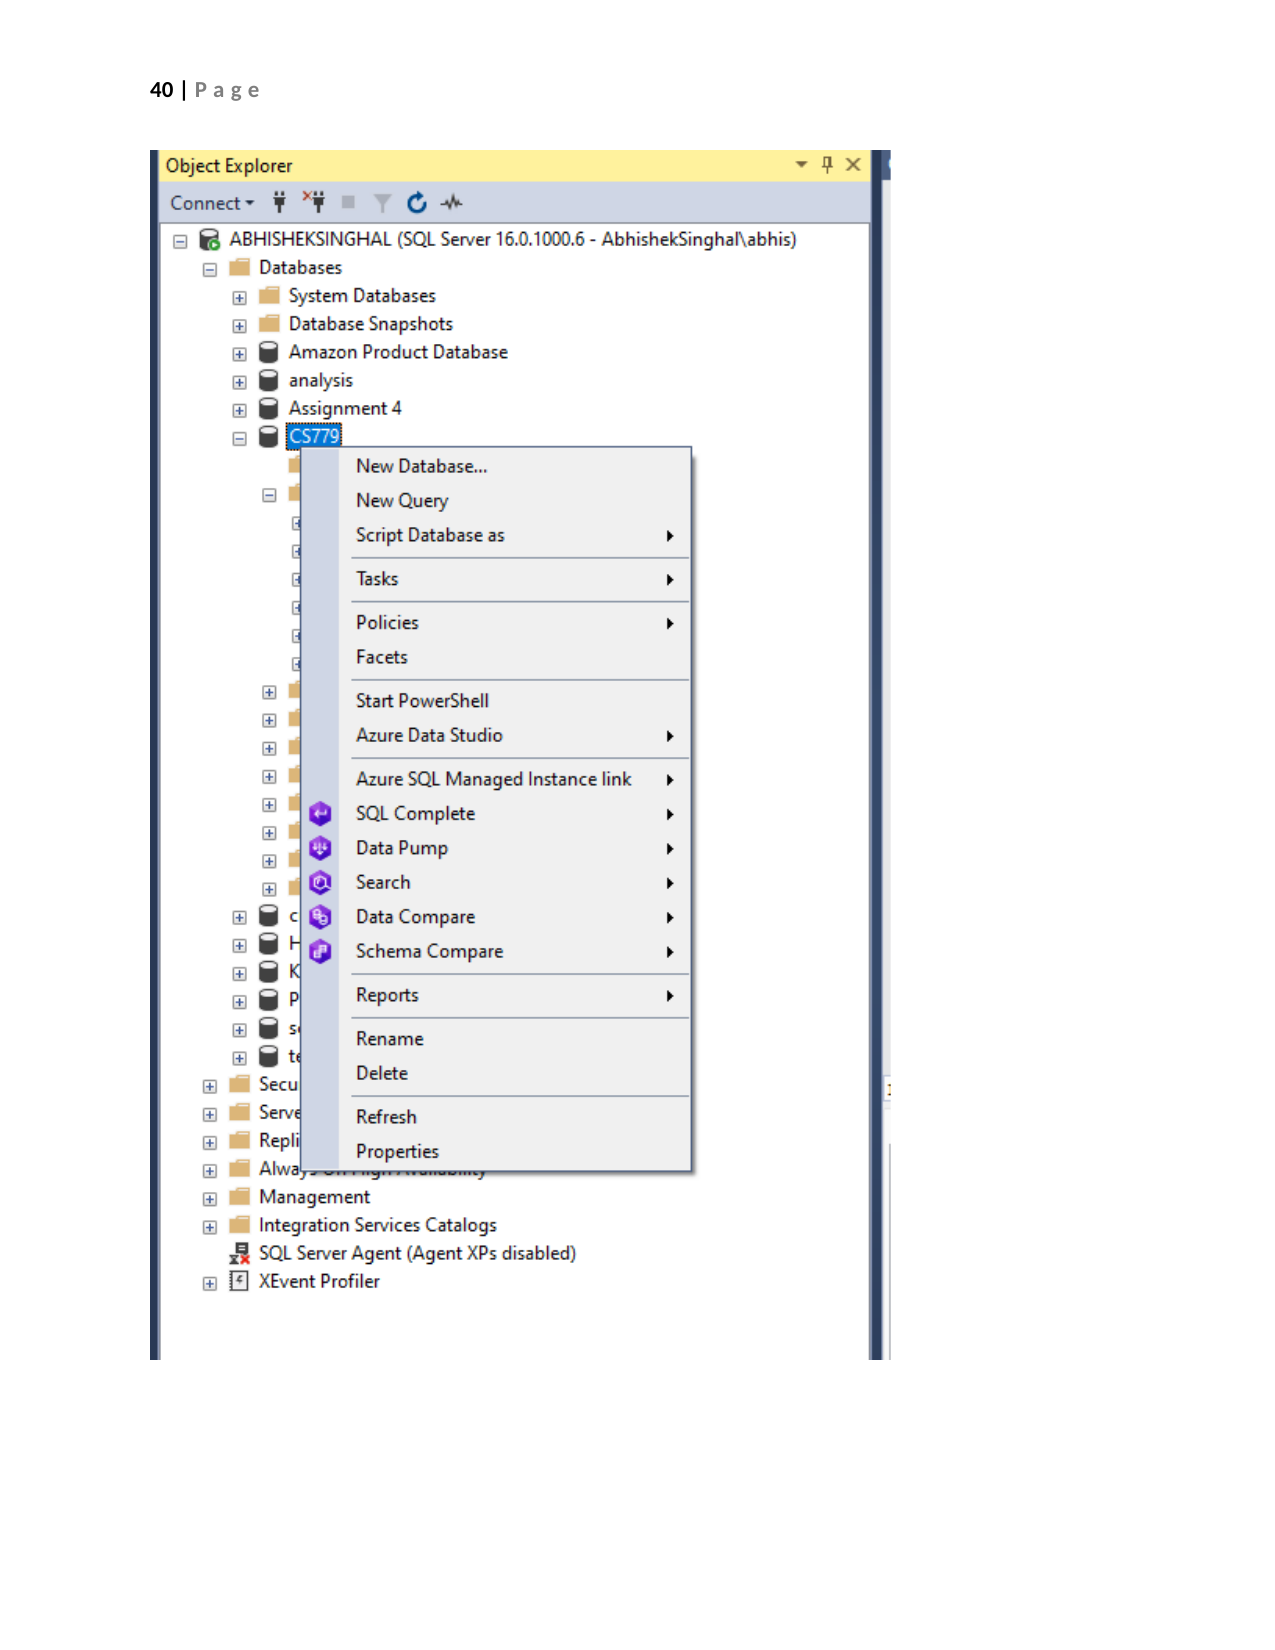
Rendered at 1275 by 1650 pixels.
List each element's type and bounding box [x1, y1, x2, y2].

picture [150, 150, 891, 1360]
